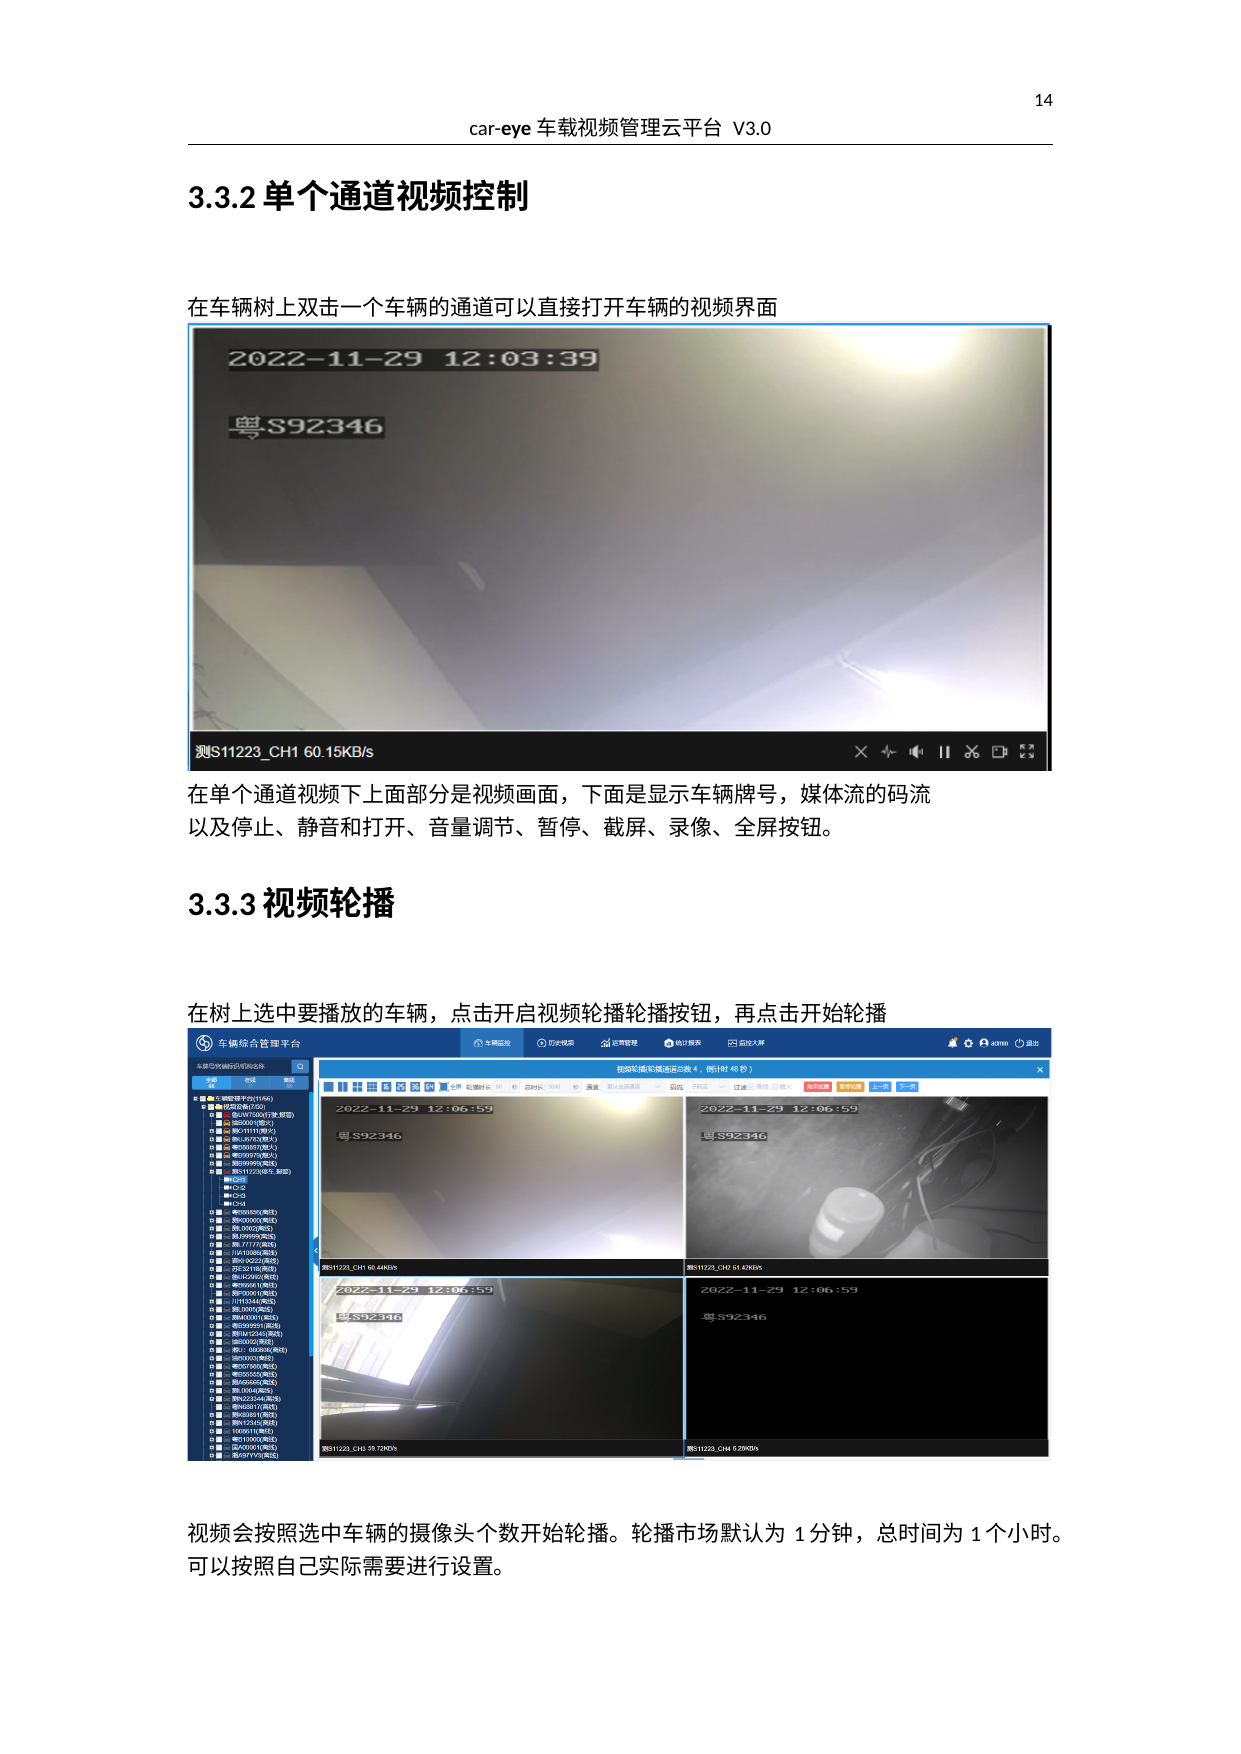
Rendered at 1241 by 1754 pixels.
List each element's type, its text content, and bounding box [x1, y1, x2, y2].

text 在车辆树上双击一个车辆的通道可以直接打开车辆的视频界面 [187, 289, 1053, 322]
text 在单个通道视频下上面部分是视频画面，下面是显示车辆牌号，媒体流的码流 [187, 777, 1053, 809]
text 视频会按照选中车辆的摄像头个数开始轮播。轮播市场默认为1分钟，总时间为1个小时。可以按照自己实际需要进行设置。 [187, 1516, 1053, 1581]
text 在树上选中要播放的车辆，点击开启视频轮播轮播按钮，再点击开始轮播 [187, 996, 1053, 1028]
subtitle 单个通道视频控制 [187, 162, 1053, 227]
subtitle 视频轮播 [187, 869, 1053, 934]
picture [187, 321, 1052, 771]
text 以及停止、静音和打开、音量调节、暂停、截屏、录像、全屏按钮。 [187, 809, 1053, 842]
picture [187, 1028, 1052, 1461]
